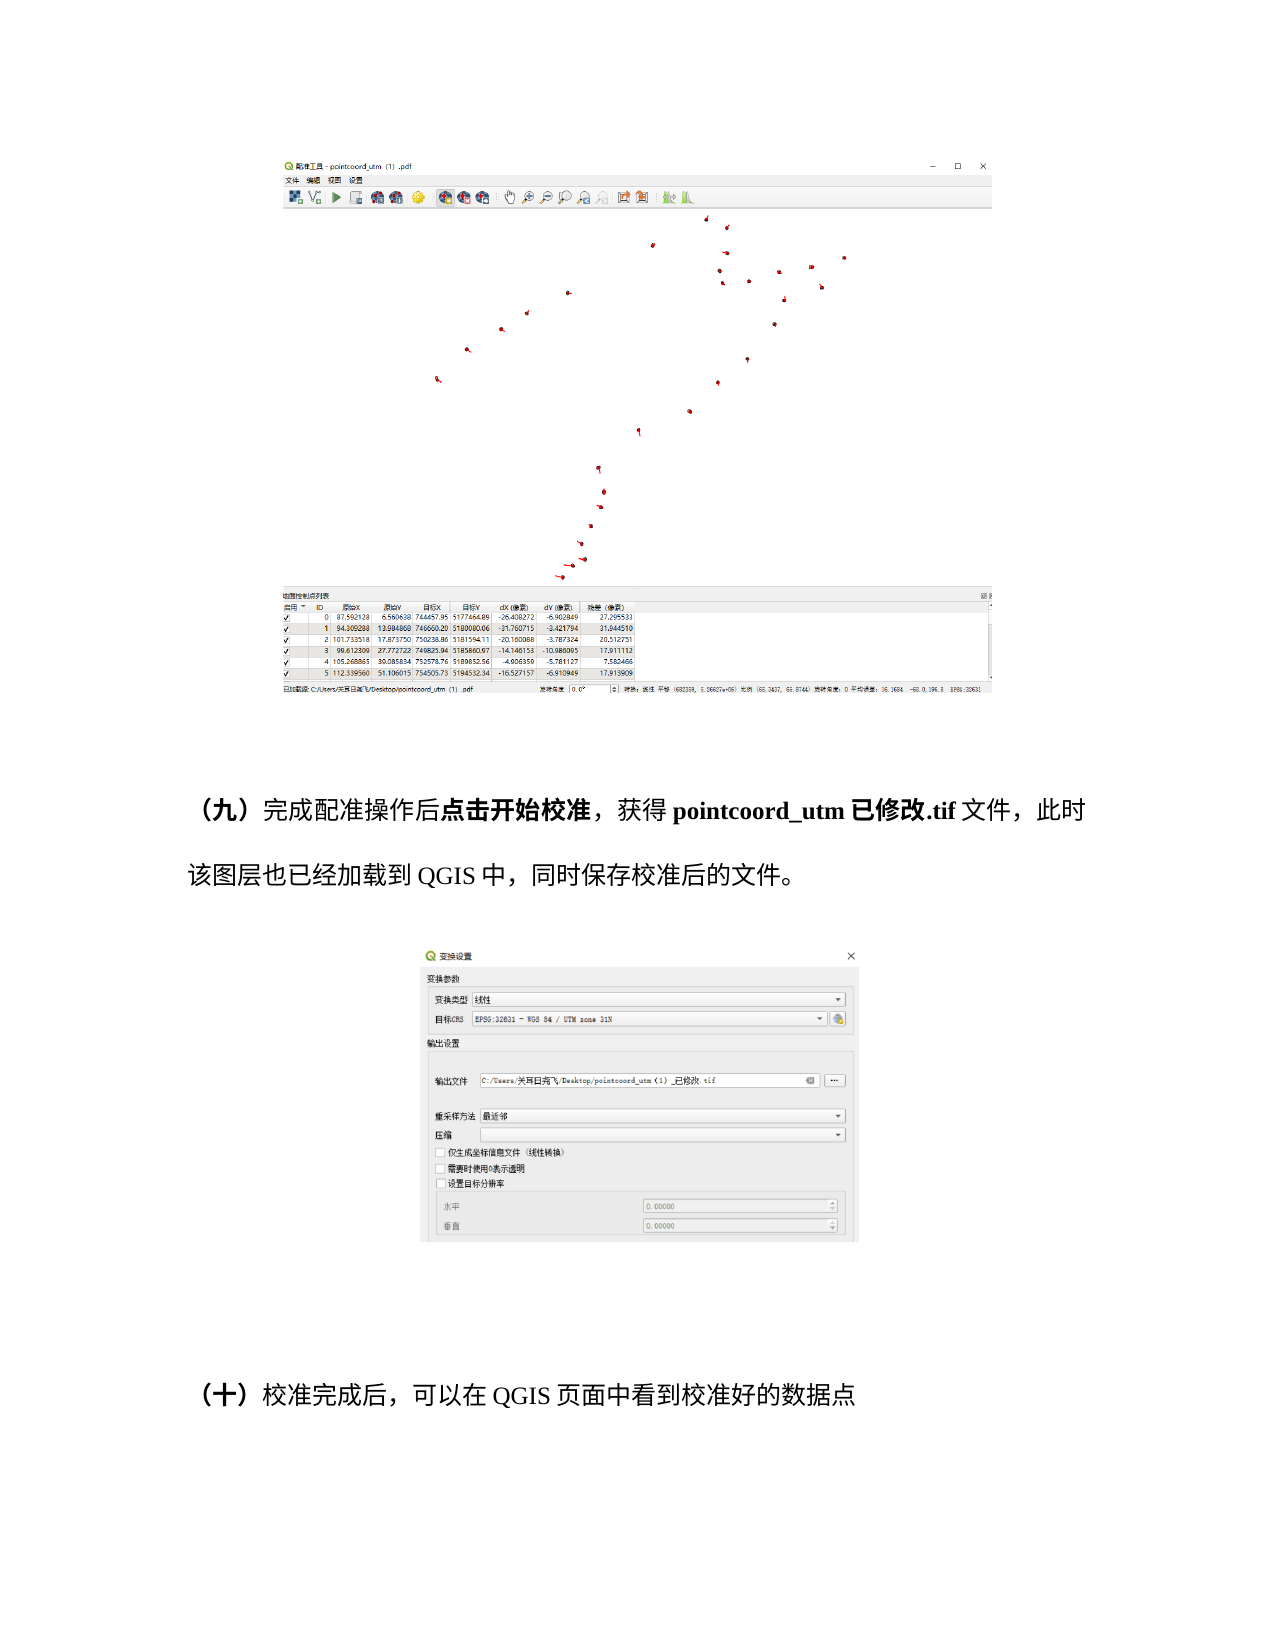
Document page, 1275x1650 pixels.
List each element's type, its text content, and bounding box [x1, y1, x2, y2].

list （九）完成配准操作后点击开始校准，获得pointcoord_utm已修改.tif文件，此时该图层也已经加载到QGIS中，同时保存校准后的文件。 [187, 776, 1087, 906]
picture [401, 938, 874, 1242]
picture [283, 158, 992, 693]
list 校准完成后，可以在QGIS页面中看到校准好的数据点 [187, 1361, 1087, 1426]
